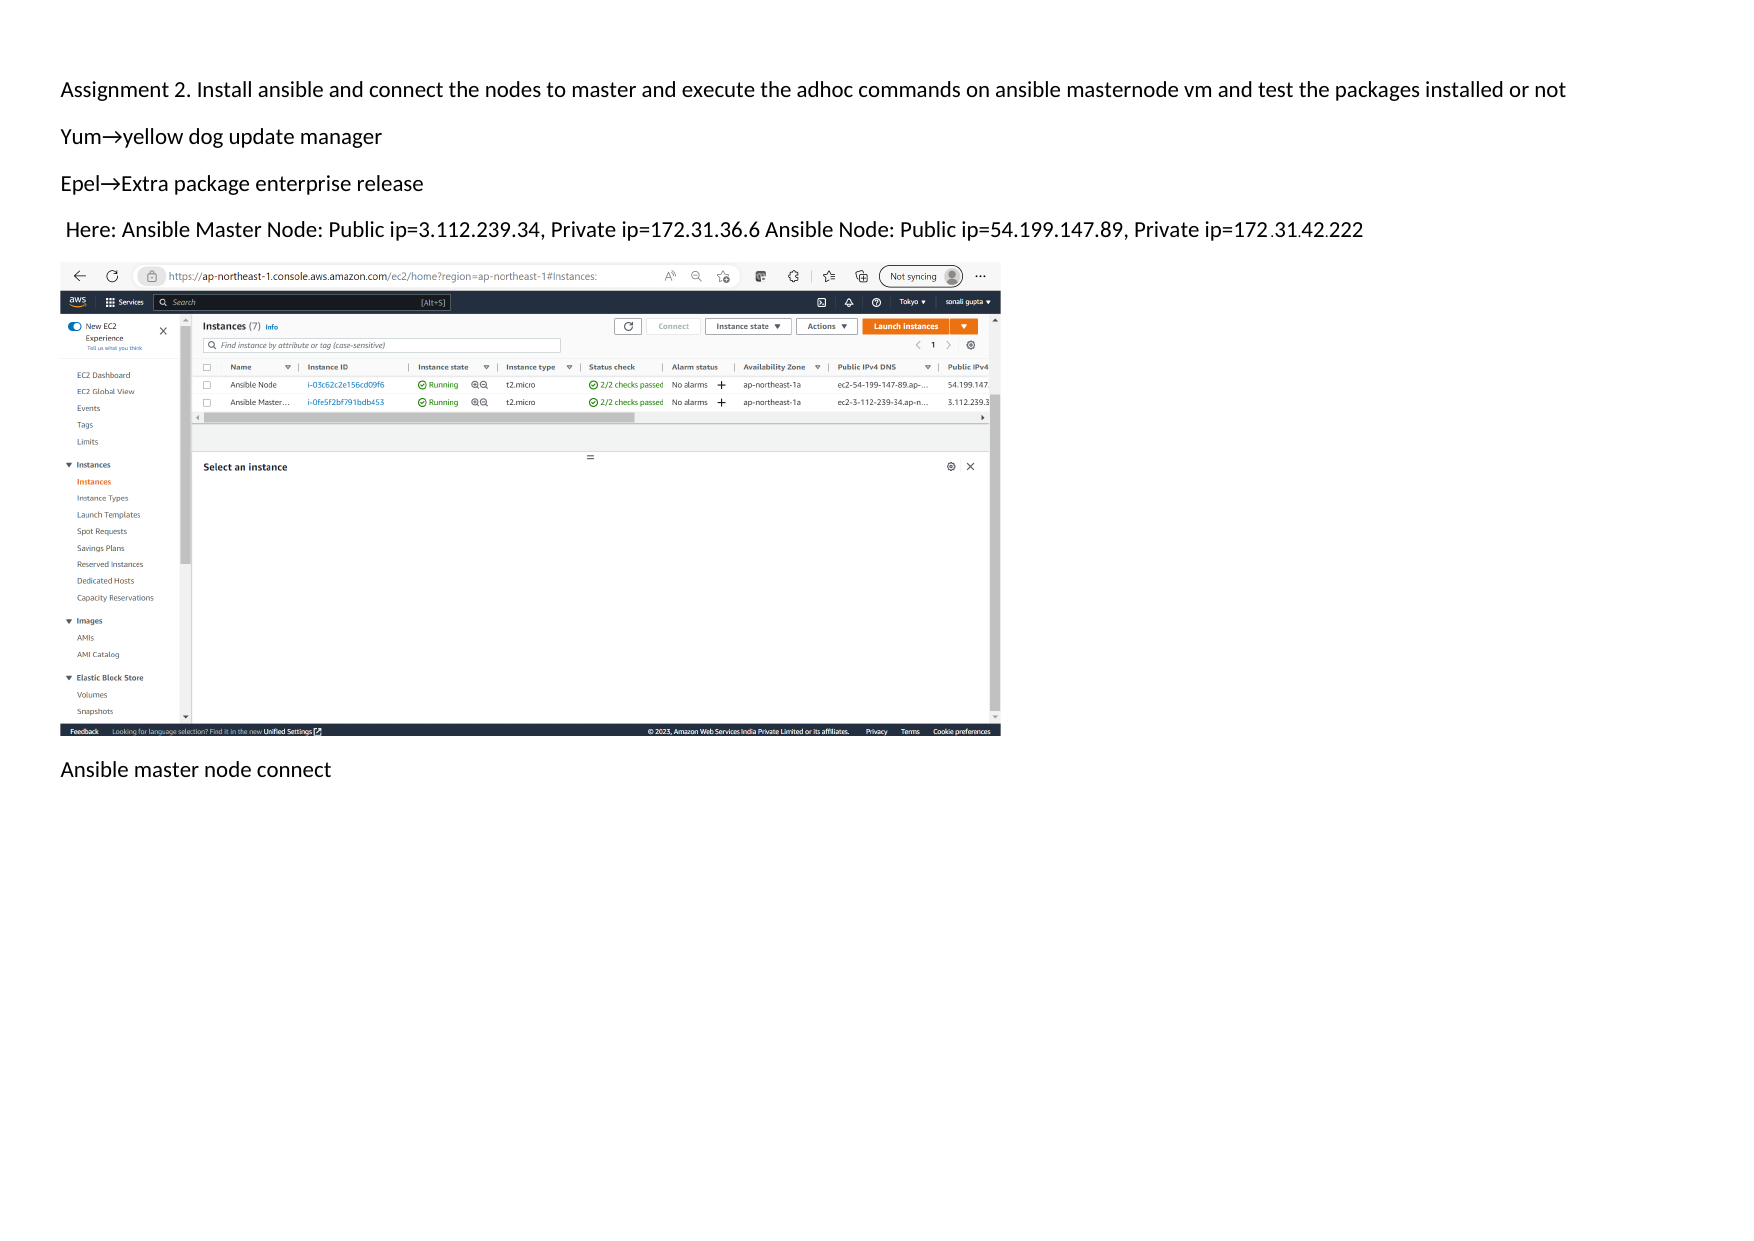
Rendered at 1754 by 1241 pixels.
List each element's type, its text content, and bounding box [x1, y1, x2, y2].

text Epel→Extra package enterprise release [60, 169, 1691, 197]
text Yum→yellow dog update manager [60, 122, 1691, 150]
picture [60, 262, 1001, 736]
text Ansible master node connect [60, 755, 1691, 783]
text Assignment 2. Install ansible and connect the nodes to master and execute the adhoc commands on ansible masternode vm and test the packages installed or not [60, 75, 1691, 103]
text Here: Ansible Master Node: Public ip=3.112.239.34, Private ip=172.31.36.6 Ansible Node: Public ip=54.199.147.89, Private ip=172.31.42.222 [60, 216, 1691, 244]
